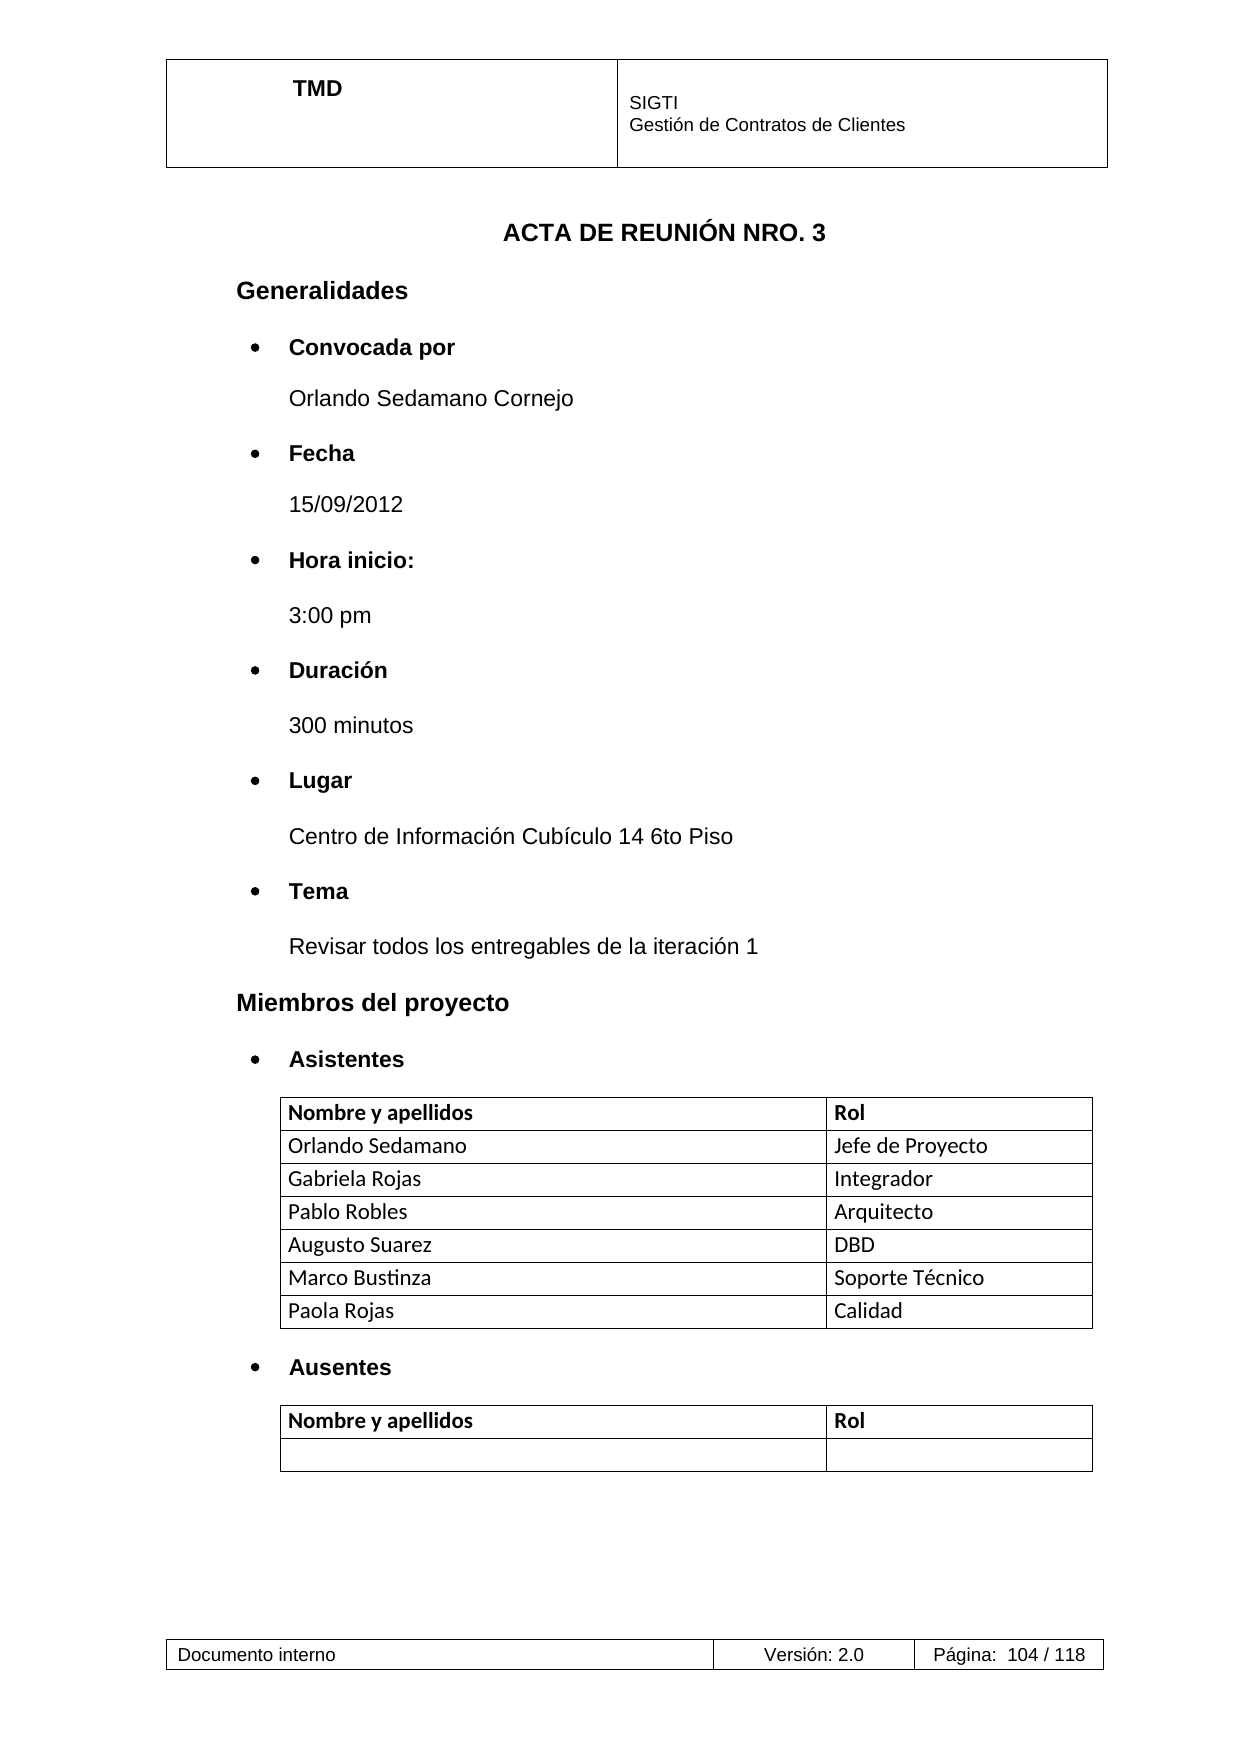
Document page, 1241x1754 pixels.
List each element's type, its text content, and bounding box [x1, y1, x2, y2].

table_cell Soporte Técnico [827, 1263, 1092, 1295]
table_cell Jefe de Proyecto [827, 1131, 1092, 1163]
table_cell [827, 1439, 1092, 1471]
table_cell Augusto Suarez [281, 1230, 826, 1262]
list 300 minutos [288, 712, 1092, 738]
list Orlando Sedamano Cornejo [288, 385, 1092, 411]
list Miembros del proyecto [236, 988, 1092, 1017]
list Convocada por [251, 334, 1092, 360]
table_cell Gabriela Rojas [281, 1164, 826, 1196]
list Fecha [251, 440, 1092, 467]
table_cell Marco Bustinza [281, 1263, 826, 1295]
list Generalidades [236, 276, 1092, 305]
table_cell Integrador [827, 1164, 1092, 1196]
table_header Nombre y apellidos [281, 1406, 826, 1438]
list Revisar todos los entregables de la iteración 1 [288, 933, 1092, 959]
list Ausentes [251, 1354, 1092, 1380]
list Asistentes [251, 1046, 1092, 1073]
list Duración [251, 657, 1092, 683]
table_cell Pablo Robles [281, 1197, 826, 1229]
list Lugar [251, 767, 1092, 794]
table_cell [281, 1439, 826, 1471]
table_header Nombre y apellidos [281, 1098, 826, 1130]
list ACTA DE REUNIÓN NRO. 3 [236, 218, 1092, 247]
table_cell Paola Rojas [281, 1296, 826, 1328]
table_cell Arquitecto [827, 1197, 1092, 1229]
table_header Rol [827, 1406, 1092, 1438]
list 15/09/2012 [288, 491, 1092, 518]
list Hora inicio: [251, 547, 1092, 573]
table_cell DBD [827, 1230, 1092, 1262]
table_cell Calidad [827, 1296, 1092, 1328]
list 3:00 pm [288, 602, 1092, 628]
table_header Rol [827, 1098, 1092, 1130]
list Tema [251, 878, 1092, 904]
table_cell Orlando Sedamano [281, 1131, 826, 1163]
list Centro de Información Cubículo 14 6to Piso [288, 823, 1092, 849]
